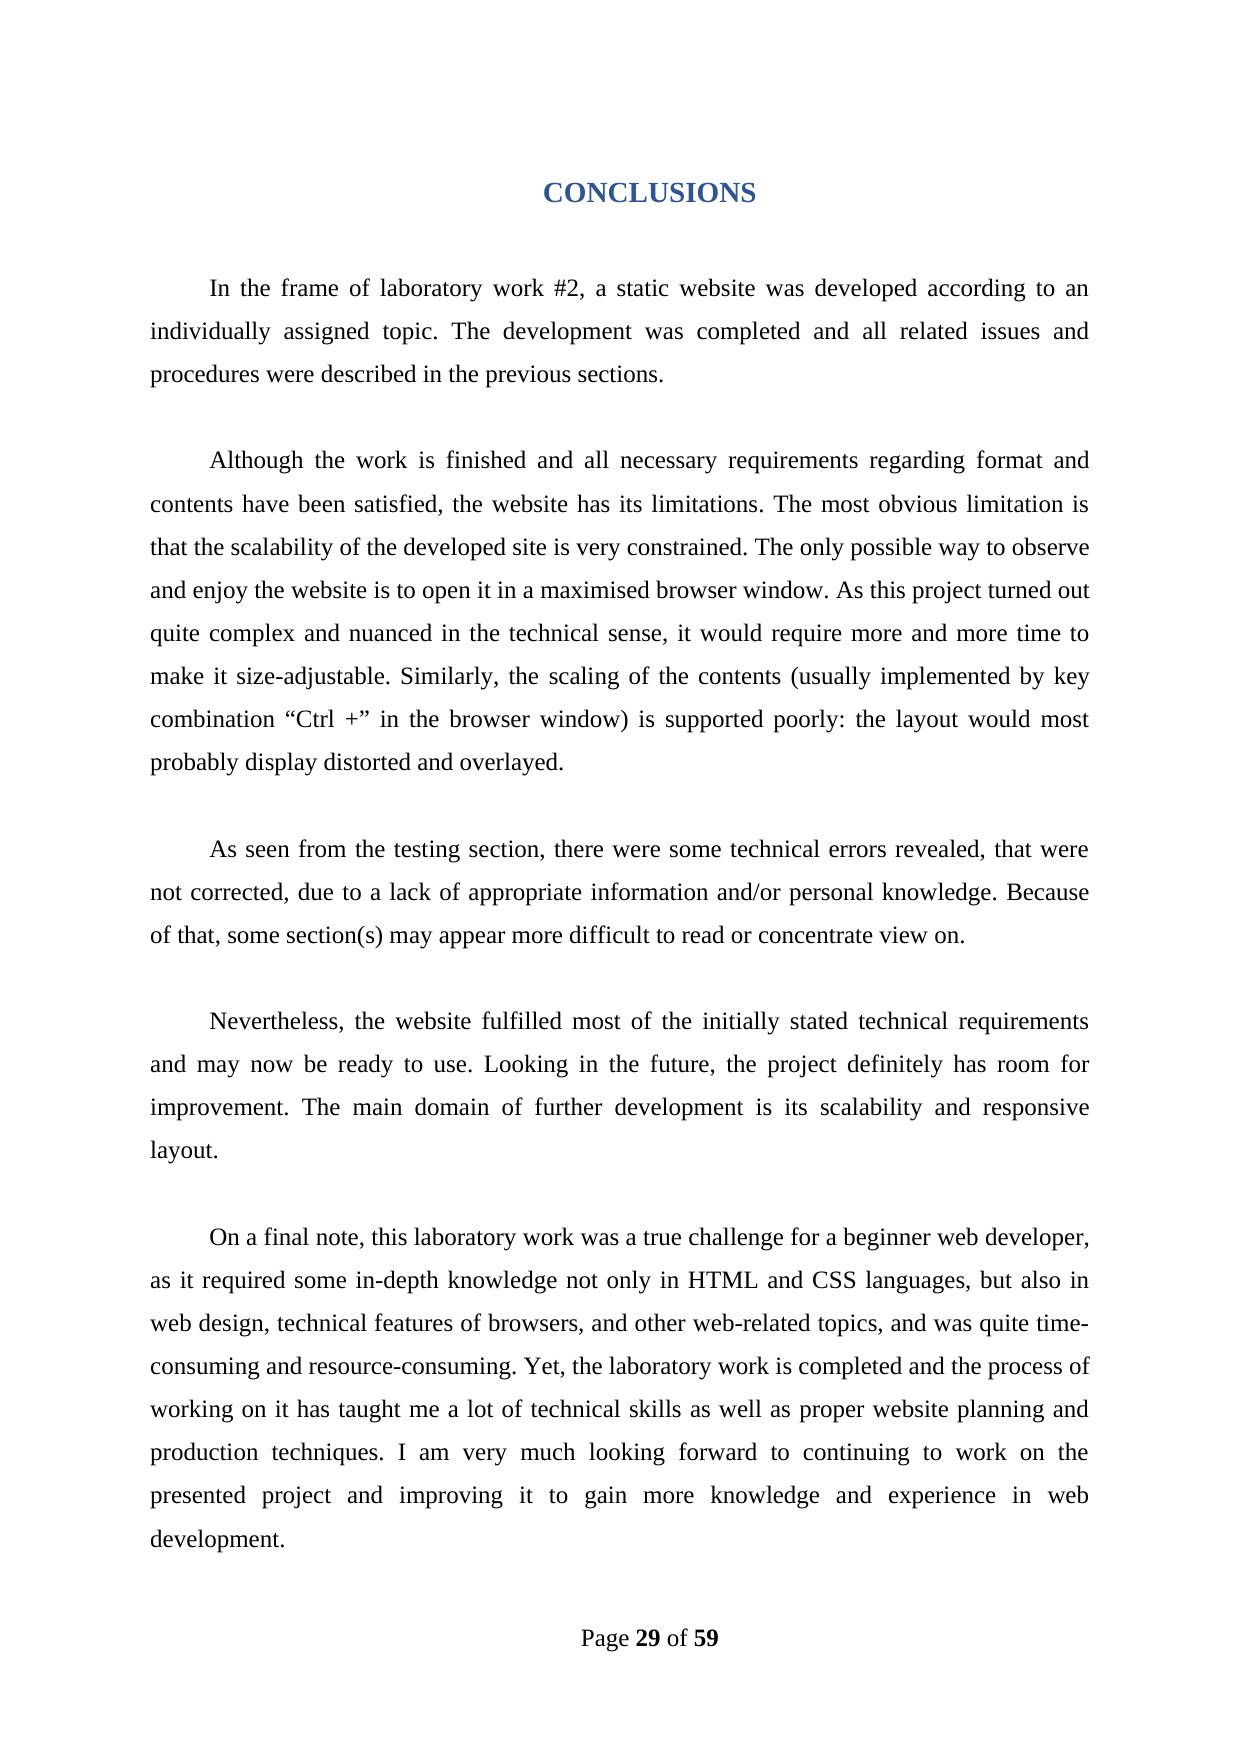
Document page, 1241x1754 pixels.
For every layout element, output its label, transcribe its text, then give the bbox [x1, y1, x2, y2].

text Nevertheless, the website fulfilled most of the initially stated technical requirements and may now be ready to use. Looking in the future, the project definitely has room for improvement. The main domain of further development is its scalability and responsive layout. [150, 1006, 1090, 1164]
text As seen from the testing section, there were some technical errors revealed, that were not corrected, due to a lack of appropriate information and/or personal knowledge. Because of that, some section(s) may appear more difficult to read or concentrate view on. [150, 834, 1090, 949]
text On a final note, this laboratory work was a true challenge for a beginner web developer, as it required some in-depth knowledge not only in HTML and CSS languages, but also in web design, technical features of browsers, and other web-related topics, and was quite time-consuming and resource-consuming. Yet, the laboratory work is completed and the process of working on it has taught me a lot of technical skills as well as proper website planning and production techniques. I am very much looking forward to continuing to work on the presented project and improving it to gain more knowledge and experience in web development. [150, 1222, 1090, 1552]
text Although the work is finished and all necessary requirements regarding format and contents have been satisfied, the website has its limitations. The most obvious limitation is that the scalability of the developed site is very constrained. The only possible way to observe and enjoy the website is to open it in a maximised browser window. As this project turned out quite complex and nuanced in the technical sense, it would require more and more time to make it size-adjustable. Similarly, the scaling of the contents (usually implemented by key combination “Ctrl +” in the browser window) is supported poorly: the layout would most probably display distorted and overlayed. [150, 446, 1090, 776]
subtitle CONCLUSIONS [150, 175, 1090, 208]
text In the frame of laboratory work #2, a static website was developed according to an individually assigned topic. The development was completed and all related issues and procedures were described in the previous sections. [150, 273, 1090, 388]
